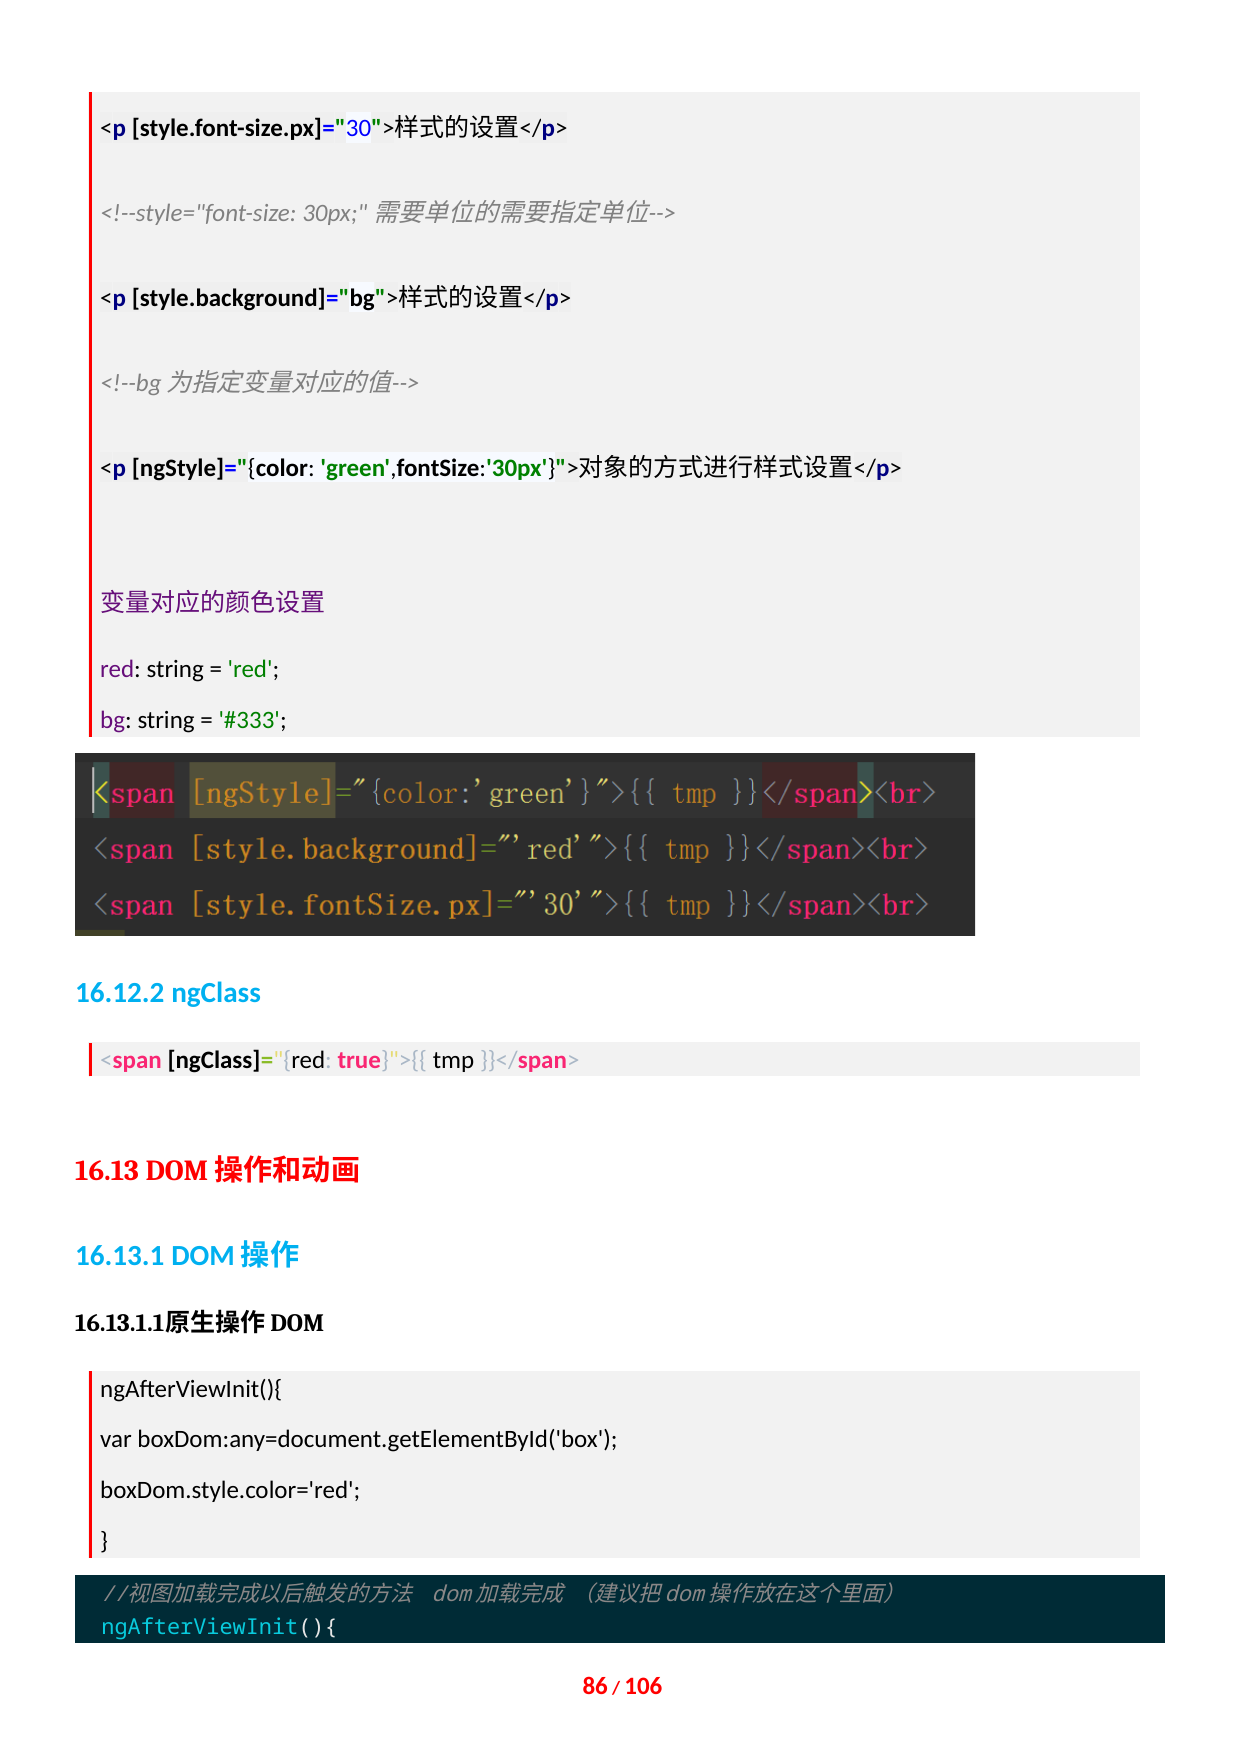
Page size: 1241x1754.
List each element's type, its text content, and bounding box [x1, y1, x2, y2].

text 变量对应的颜色设置 [92, 567, 1140, 635]
text <p [style.font-size.px]="30">样式的设置</p> [92, 92, 1140, 159]
subtitle DOM操作和动画 [75, 1133, 1165, 1201]
text <p [ngStyle]="{color: 'green',fontSize:'30px'}">对象的方式进行样式设置</p> [92, 431, 1140, 499]
text <!--bg为指定变量对应的值--> [92, 346, 1140, 414]
text red: string = 'red'; [92, 652, 1140, 686]
subtitle 原生操作DOM [75, 1286, 1165, 1354]
text <span [ngClass]="{red: true}">{{ tmp }}</span> [88, 1042, 1140, 1076]
text <p [style.background]="bg">样式的设置</p> [92, 261, 1140, 329]
subtitle DOM操作 [75, 1218, 1165, 1286]
text ngAfterViewInit(){ [92, 1371, 1140, 1405]
text boxDom.style.color='red'; [92, 1473, 1140, 1507]
text var boxDom:any=document.getElementById('box'); [92, 1422, 1140, 1456]
subtitle ngClass [75, 957, 1165, 1025]
text <!--style="font-size: 30px;" 需要单位的需要指定单位--> [92, 176, 1140, 244]
text bg: string = '#333'; [92, 703, 1140, 737]
text //视图加载完成以后触发的方法 dom加载完成 （建议把dom操作放在这个里面） [75, 1575, 1165, 1609]
text ngAfterViewInit(){ [75, 1609, 1165, 1643]
picture [75, 753, 976, 936]
text } [92, 1524, 1140, 1558]
